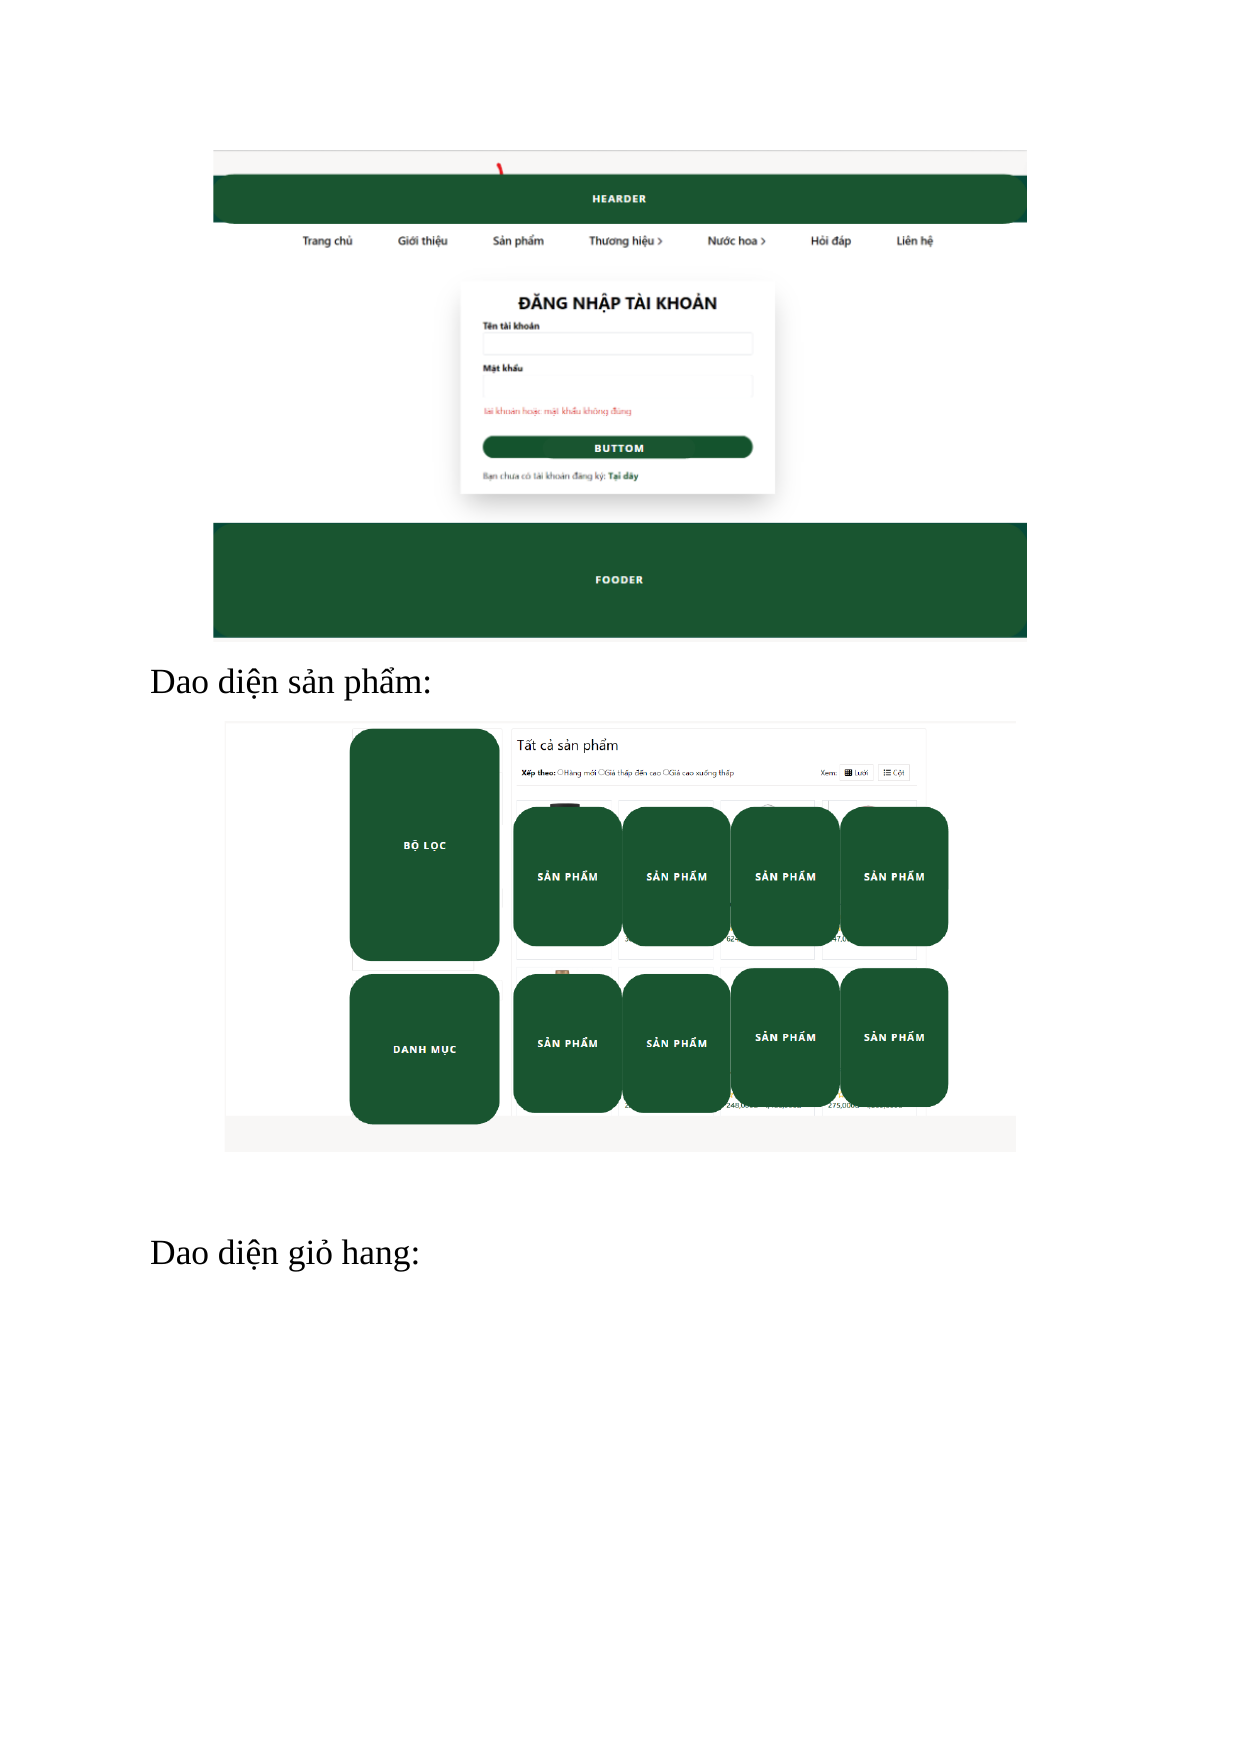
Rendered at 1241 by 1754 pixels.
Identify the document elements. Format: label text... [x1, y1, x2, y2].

picture [224, 721, 1016, 1152]
text Dao diện sản phẩm: [150, 660, 1090, 701]
text Dao diện giỏ hang: [150, 1231, 1090, 1272]
picture [213, 150, 1027, 642]
